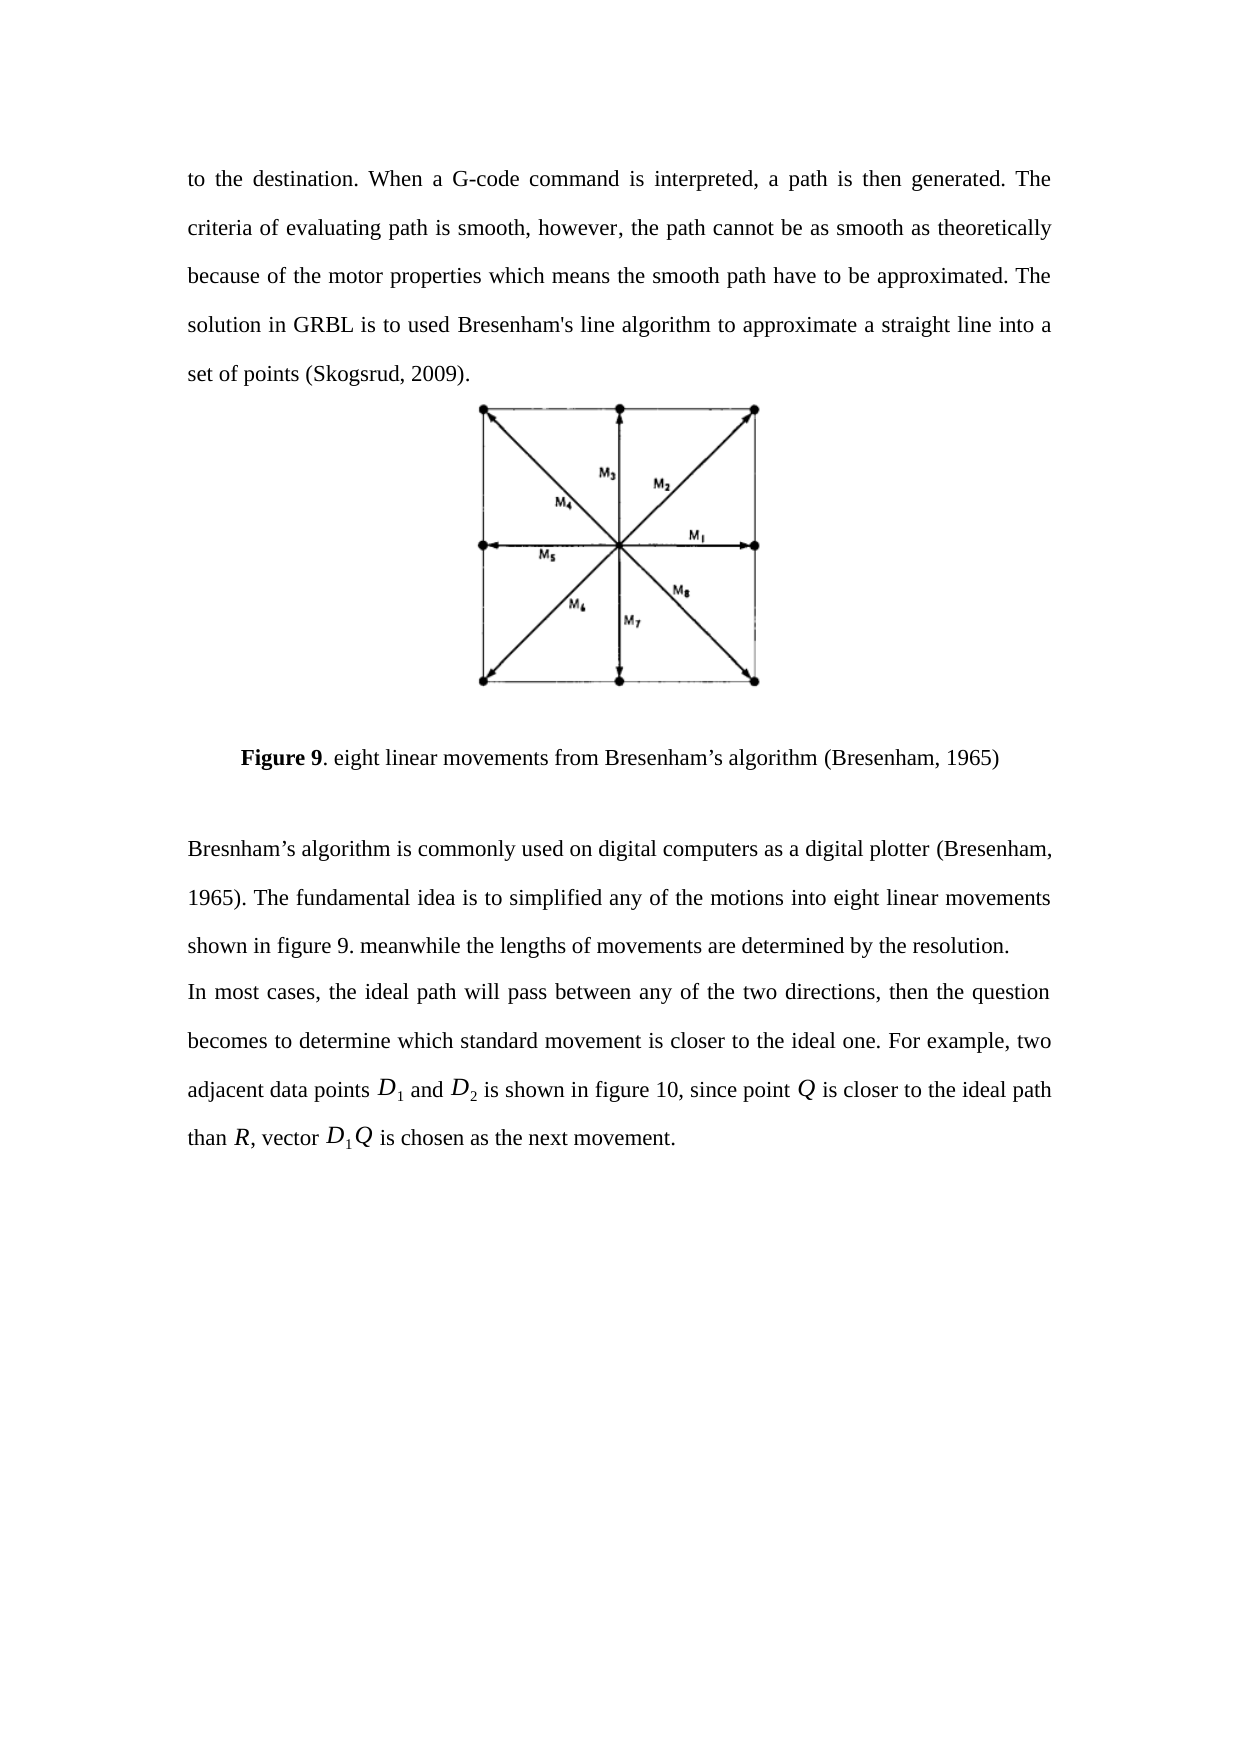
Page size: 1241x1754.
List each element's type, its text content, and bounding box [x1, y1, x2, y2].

picture [472, 402, 768, 697]
text Figure 9. eight linear movements from Bresenham’s algorithm [187, 741, 1053, 773]
text In most cases, the ideal path will pass between any of the two directions, then the question becomes to determine which standard movement is closer to the ideal one. For example, two adjacent data points and is shown in figure 10, since point is closer to the ideal path than , vector is chosen as the next movement. [187, 975, 1053, 1154]
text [187, 162, 1053, 389]
text Bresnham’s algorithm is commonly used on digital computers as a digital plotter . The fundamental idea is to simplified any of the motions into eight linear movements shown in figure 9. meanwhile the lengths of movements are determined by the resolution. [187, 832, 1053, 962]
